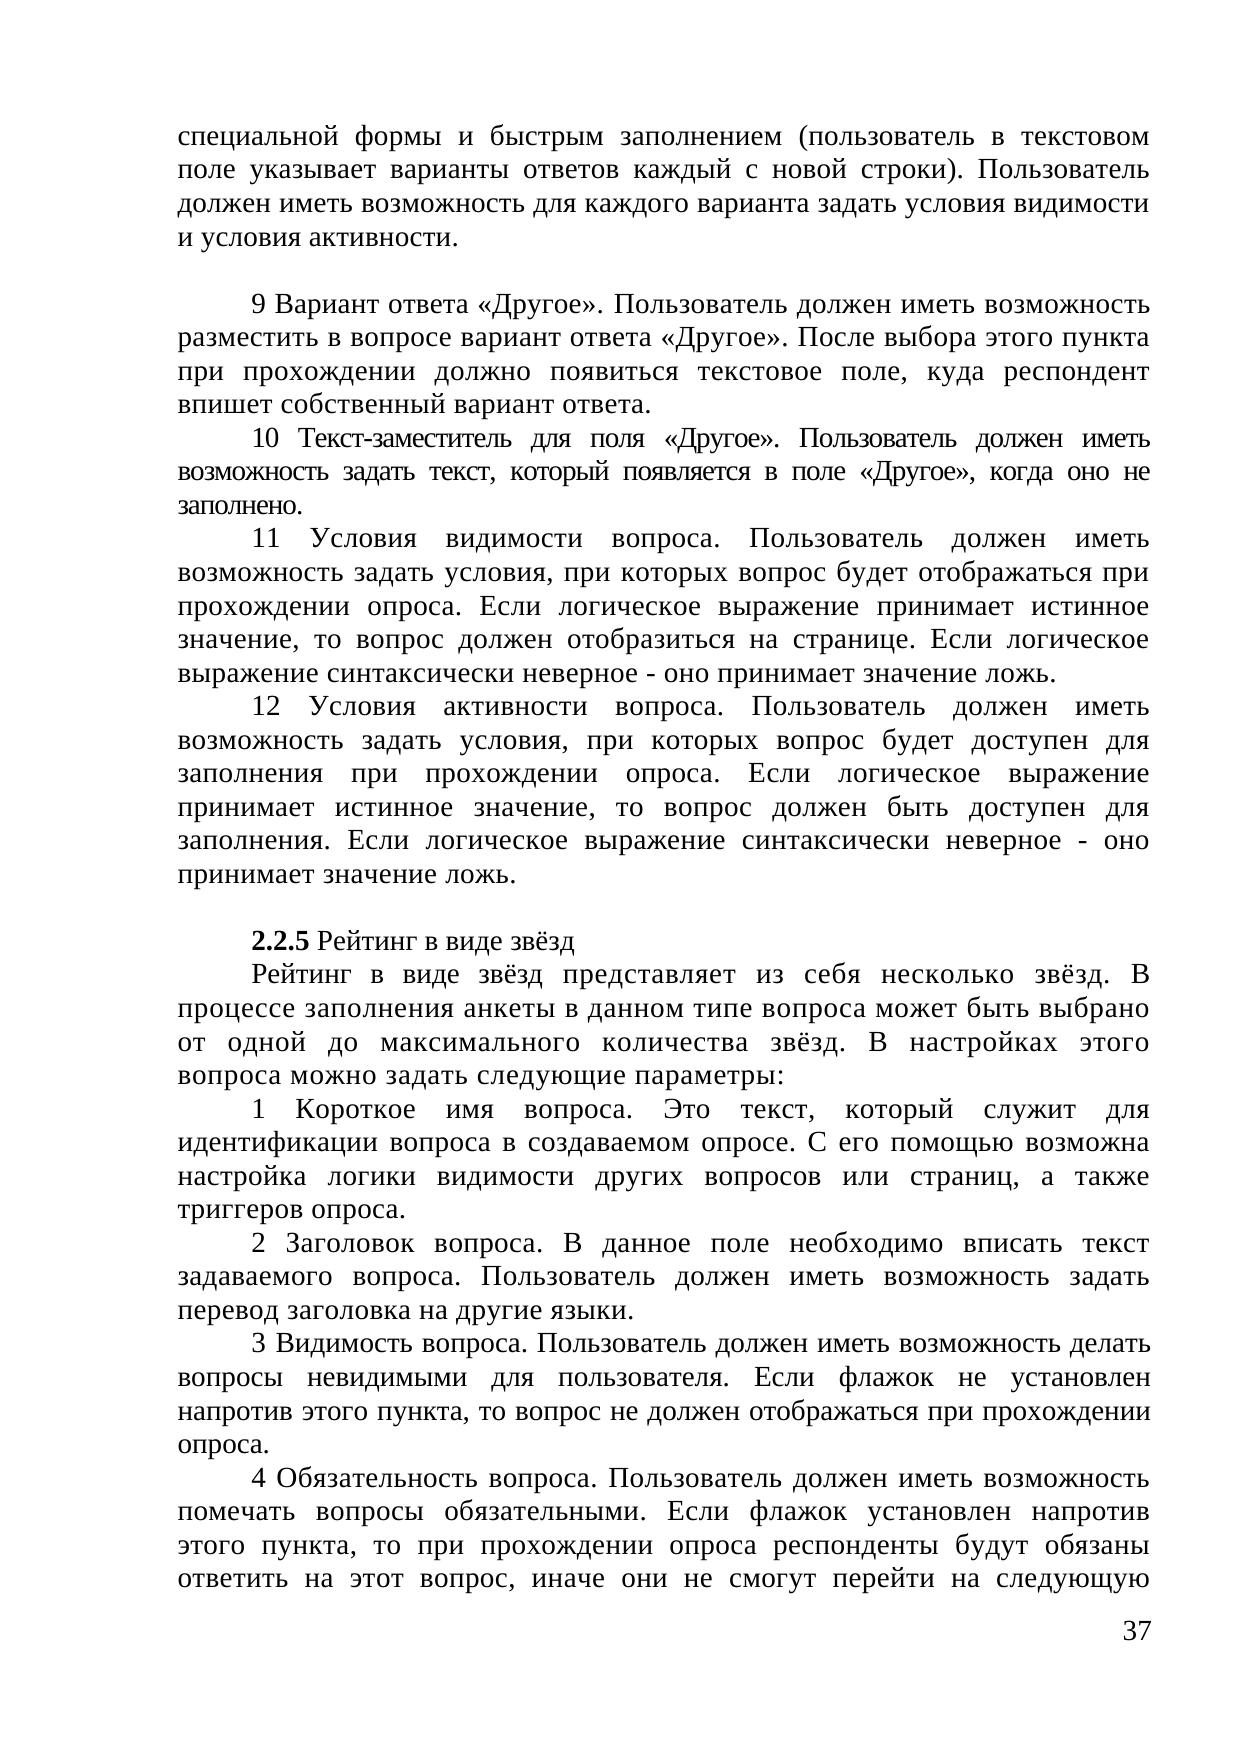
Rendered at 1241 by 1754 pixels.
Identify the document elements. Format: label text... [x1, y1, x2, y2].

text 2.2.5 Рейтинг в виде звёзд [177, 923, 1152, 957]
text 12 Условия активности вопроса. Пользователь должен иметь возможность задать условия, при которых вопрос будет доступен для заполнения при прохождении опроса. Если логическое выражение принимает истинное значение, то вопрос должен быть доступен для заполнения. Если логическое выражение синтаксически неверное - оно принимает значение ложь. [177, 688, 1152, 889]
text 11 Условия видимости вопроса. Пользователь должен иметь возможность задать условия, при которых вопрос будет отображаться при прохождении опроса. Если логическое выражение принимает истинное значение, то вопрос должен отобразиться на странице. Если логическое выражение синтаксически неверное - оно принимает значение ложь. [177, 521, 1152, 688]
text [177, 1460, 1152, 1594]
text 9 Вариант ответа «Другое». Пользователь должен иметь возможность разместить в вопросе вариант ответа «Другое». После выбора этого пункта при прохождении должно появиться текстовое поле, куда респондент впишет собственный вариант ответа. [177, 286, 1152, 420]
text 10 Текст-заместитель для поля «Другое». Пользователь должен иметь возможность задать текст, который появляется в поле «Другое», когда оно не заполнено. [177, 420, 1152, 521]
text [177, 118, 1152, 252]
text 2 Заголовок вопроса. В данное поле необходимо вписать текст задаваемого вопроса. Пользователь должен иметь возможность задать перевод заголовка на другие языки. [177, 1225, 1152, 1326]
text 1 Короткое имя вопроса. Это текст, который служит для идентификации вопроса в создаваемом опросе. С его помощью возможна настройка логики видимости других вопросов или страниц, а также триггеров опроса. [177, 1091, 1152, 1225]
text 3 Видимость вопроса. Пользователь должен иметь возможность делать вопросы невидимыми для пользователя. Если флажок не установлен напротив этого пункта, то вопрос не должен отображаться при прохождении опроса. [177, 1326, 1152, 1460]
text Рейтинг в виде звёзд представляет из себя несколько звёзд. В процессе заполнения анкеты в данном типе вопроса может быть выбрано от одной до максимального количества звёзд. В настройках этого вопроса можно задать следующие параметры: [177, 957, 1152, 1091]
